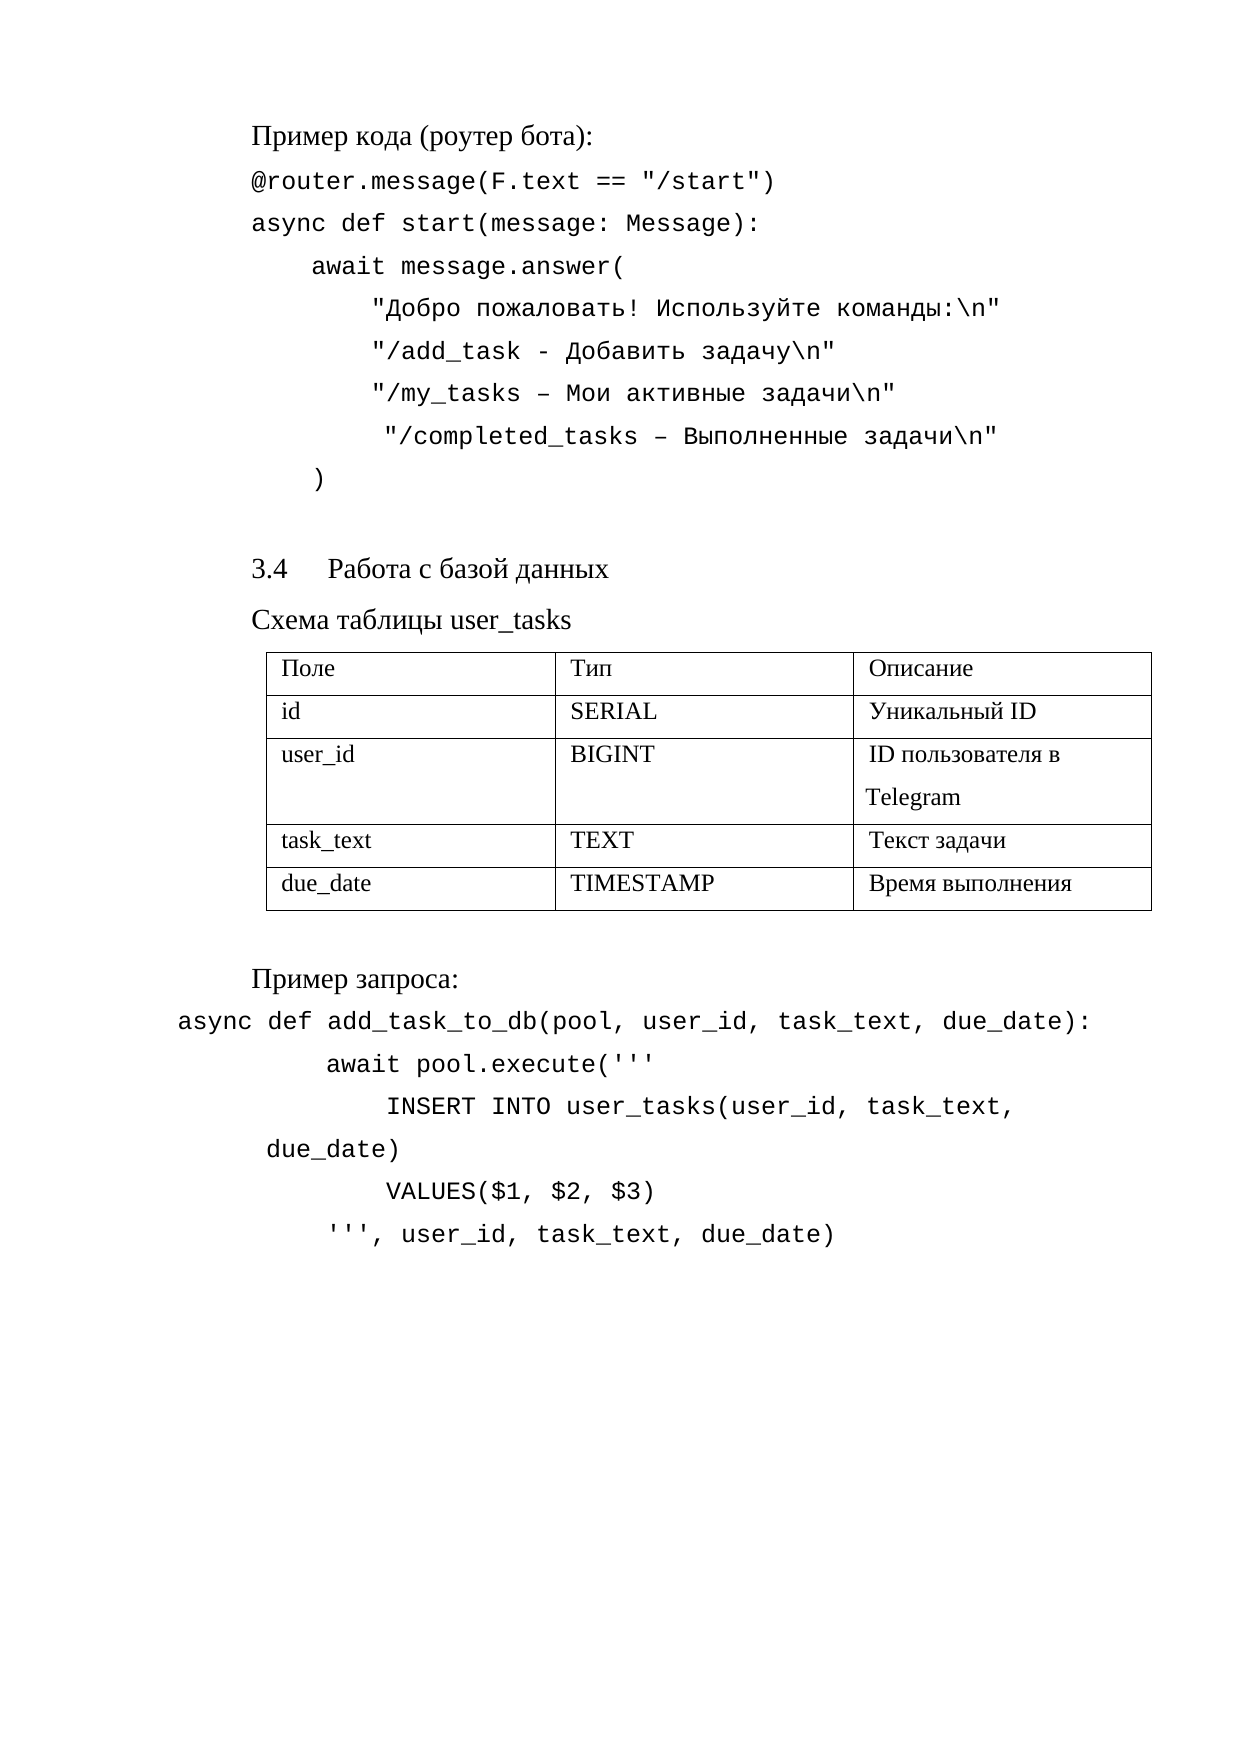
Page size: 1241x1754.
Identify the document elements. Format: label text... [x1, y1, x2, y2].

table_cell due_date [267, 868, 555, 910]
table_header Поле [267, 653, 555, 695]
text @router.message(F.text == "/start") [177, 168, 1152, 197]
text "/add_task - Добавить задачу\n" [177, 338, 1152, 367]
table_header Описание [854, 653, 1151, 695]
table_cell Текст задачи [854, 825, 1151, 867]
list Пример кода (роутер бота): [177, 118, 1152, 152]
text async def start(message: Message): [177, 211, 1152, 239]
text Пример запроса: async def add_task_to_db(pool, user_id, task_text, due_date): [177, 961, 1152, 1037]
table_cell ID пользователя в Telegram [854, 739, 1151, 824]
table_cell TIMESTAMP [556, 868, 853, 910]
table_header Тип [556, 653, 853, 695]
text ) [177, 466, 1152, 494]
text await message.answer( [177, 253, 1152, 282]
table_cell Время выполнения [854, 868, 1151, 910]
table_cell Уникальный ID [854, 696, 1151, 738]
text await pool.execute(''' [266, 1051, 1152, 1080]
text "Добро пожаловать! Используйте команды:\n" [177, 296, 1152, 324]
text INSERT INTO user_tasks(user_id, task_text, due_date) [266, 1094, 1152, 1165]
table_cell BIGINT [556, 739, 853, 824]
table_cell id [267, 696, 555, 738]
table_cell SERIAL [556, 696, 853, 738]
text ''', user_id, task_text, due_date) [266, 1221, 1152, 1292]
table_cell task_text [267, 825, 555, 867]
table_cell TEXT [556, 825, 853, 867]
text VALUES($1, $2, $3) [266, 1179, 1152, 1207]
table_cell user_id [267, 739, 555, 824]
text "/completed_tasks – Выполненные задачи\n" [177, 423, 1152, 452]
text "/my_tasks – Мои активные задачи\n" [177, 381, 1152, 409]
text Схема таблицы user_tasks [177, 602, 1152, 635]
list Работа с базой данных [177, 552, 1152, 585]
